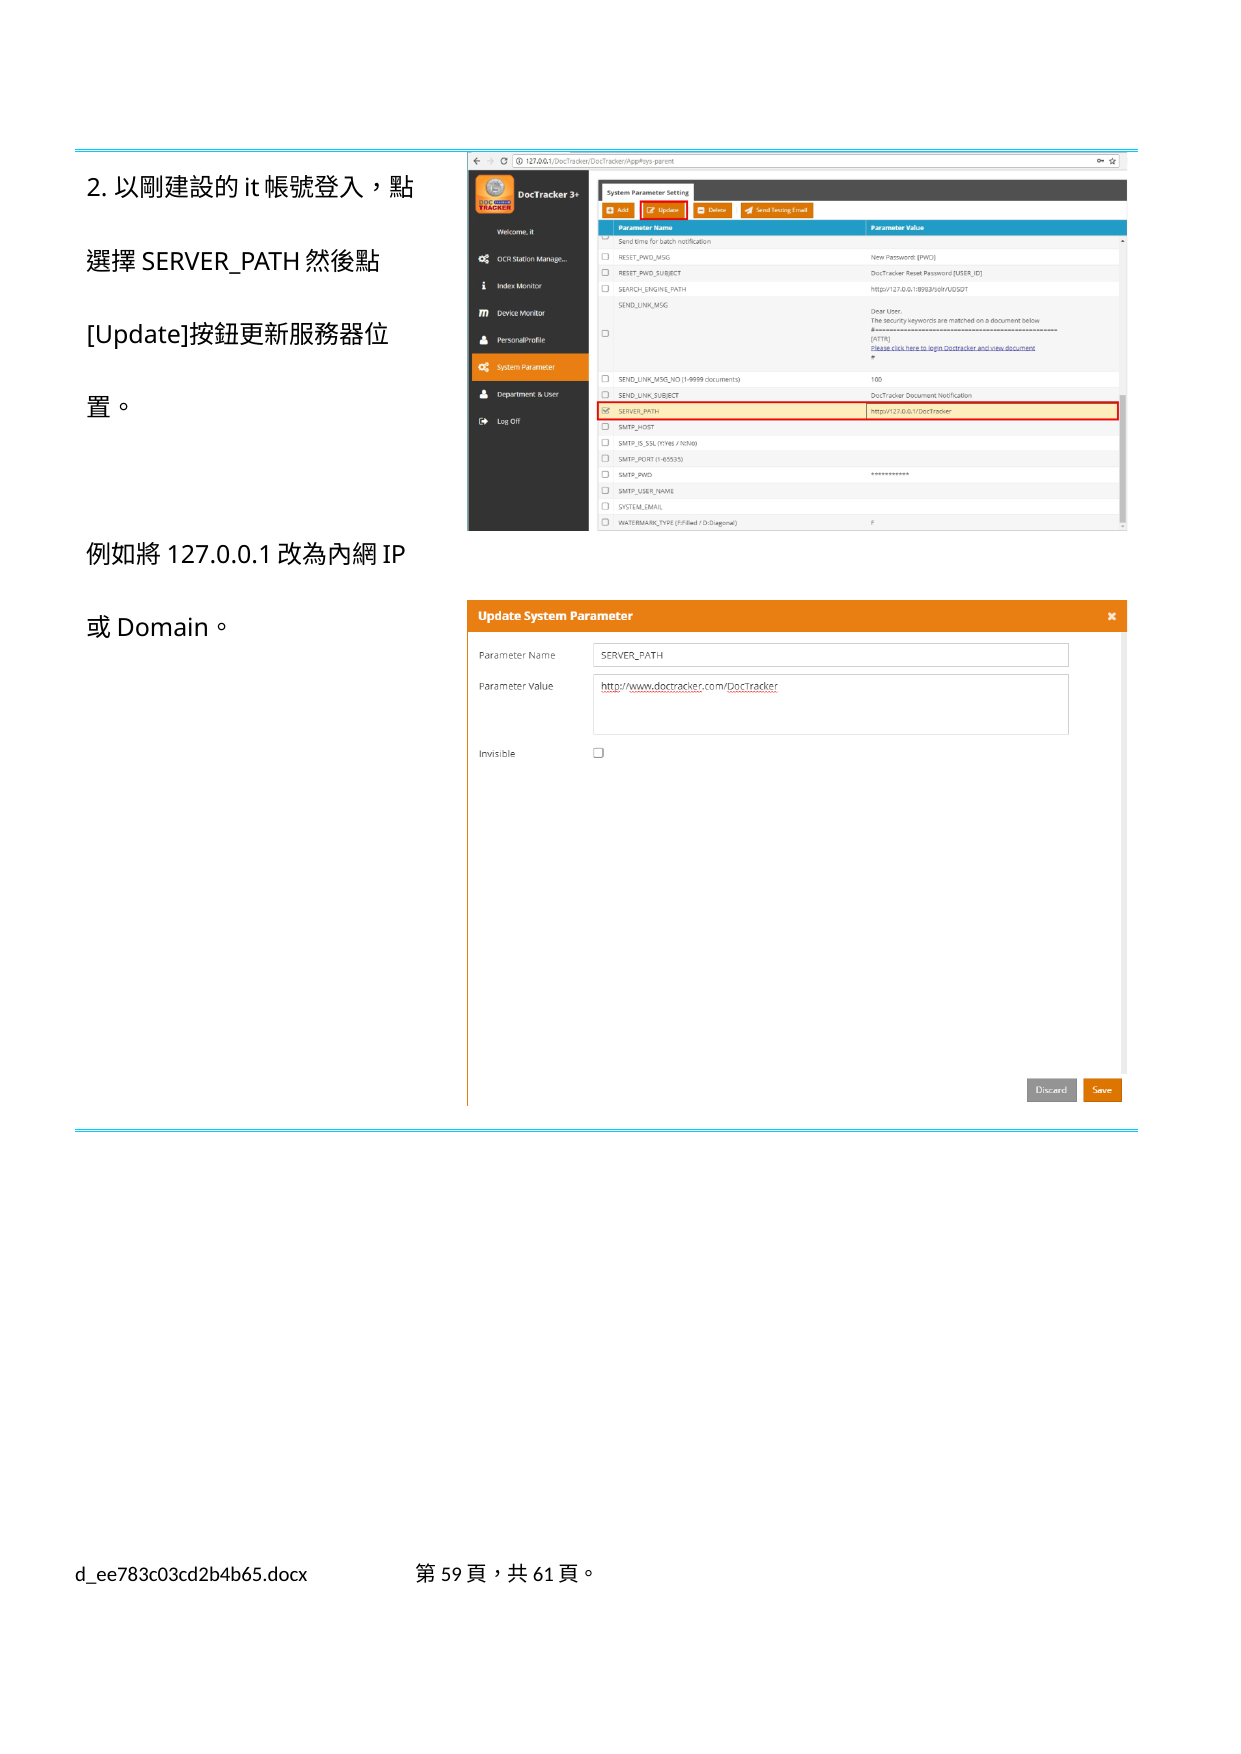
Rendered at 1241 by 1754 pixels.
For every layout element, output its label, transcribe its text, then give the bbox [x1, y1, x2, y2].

table_cell [444, 152, 1138, 1128]
picture [467, 153, 1128, 531]
picture [467, 600, 1128, 1106]
table_cell 2. 以剛建設的it帳號登入，點選擇SERVER_PATH然後點[Update]按鈕更新服務器位置。 例如將127.0.0.1改為內網IP或Domain。 [75, 152, 444, 1128]
